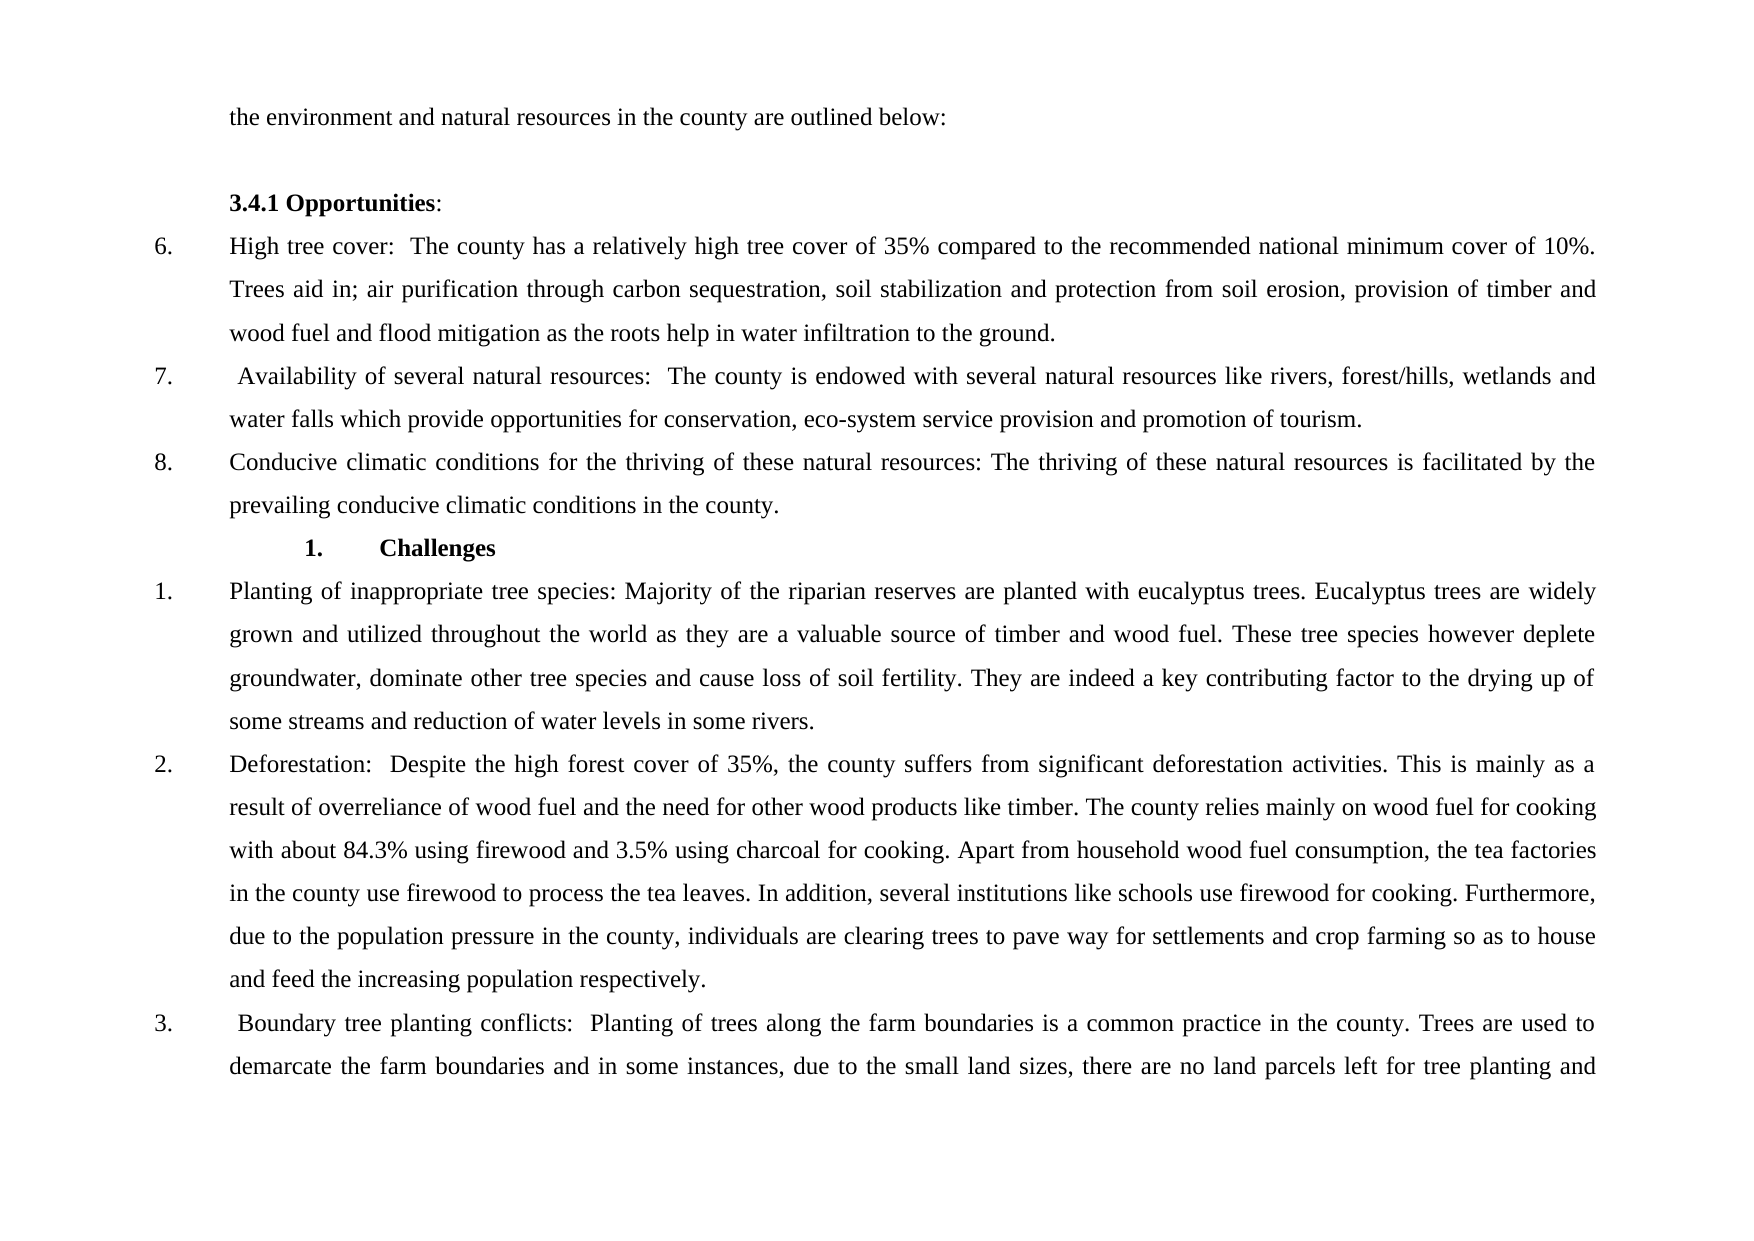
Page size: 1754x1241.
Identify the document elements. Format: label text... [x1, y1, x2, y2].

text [229, 102, 1598, 131]
list Challenges [304, 533, 1598, 562]
list Conducive climatic conditions for the thriving of these natural resources: The thriving of these natural resources is facilitated by the prevailing conducive climatic conditions in the county. [154, 447, 1598, 519]
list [154, 1008, 1598, 1079]
list Deforestation: Despite the high forest cover of 35%, the county suffers from significant deforestation activities. This is mainly as a result of overreliance of wood fuel and the need for other wood products like timber. The county relies mainly on wood fuel for cooking with about 84.3% using firewood and 3.5% using charcoal for cooking. Apart from household wood fuel consumption, the tea factories in the county use firewood to process the tea leaves. In addition, several institutions like schools use firewood for cooking. Furthermore, due to the population pressure in the county, individuals are clearing trees to pave way for settlements and crop farming so as to house and feed the increasing population respectively. [154, 749, 1598, 993]
text 3.4.1 Opportunities: [229, 188, 1598, 217]
list High tree cover: The county has a relatively high tree cover of 35% compared to the recommended national minimum cover of 10%. Trees aid in; air purification through carbon sequestration, soil stabilization and protection from soil erosion, provision of timber and wood fuel and flood mitigation as the roots help in water infiltration to the ground. [154, 231, 1598, 346]
list Availability of several natural resources: The county is endowed with several natural resources like rivers, forest/hills, wetlands and water falls which provide opportunities for conservation, eco-system service provision and promotion of tourism. [154, 361, 1598, 433]
list Planting of inappropriate tree species: Majority of the riparian reserves are planted with eucalyptus trees. Eucalyptus trees are widely grown and utilized throughout the world as they are a valuable source of timber and wood fuel. These tree species however deplete groundwater, dominate other tree species and cause loss of soil fertility. They are indeed a key contributing factor to the drying up of some streams and reduction of water levels in some rivers. [154, 576, 1598, 734]
